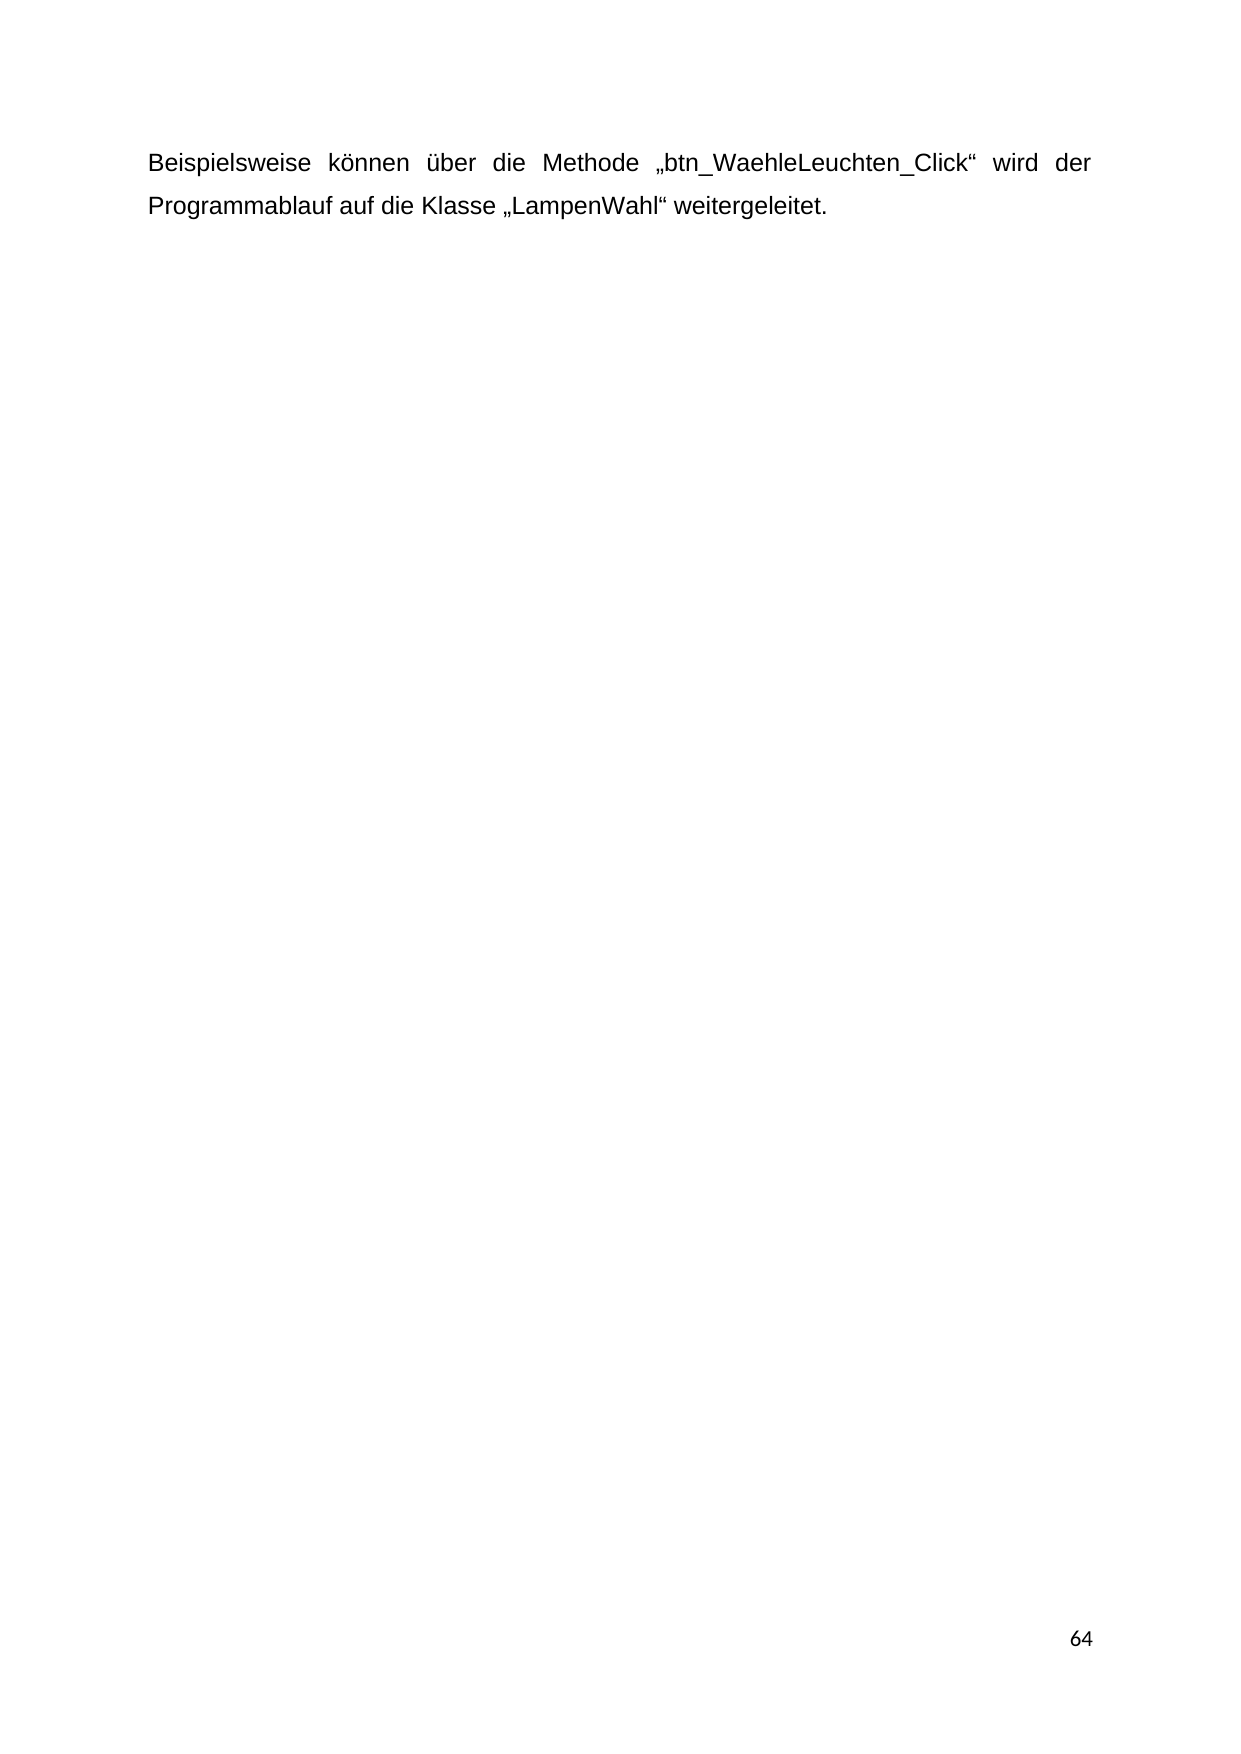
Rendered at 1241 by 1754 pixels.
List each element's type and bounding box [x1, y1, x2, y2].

text [148, 148, 1093, 219]
